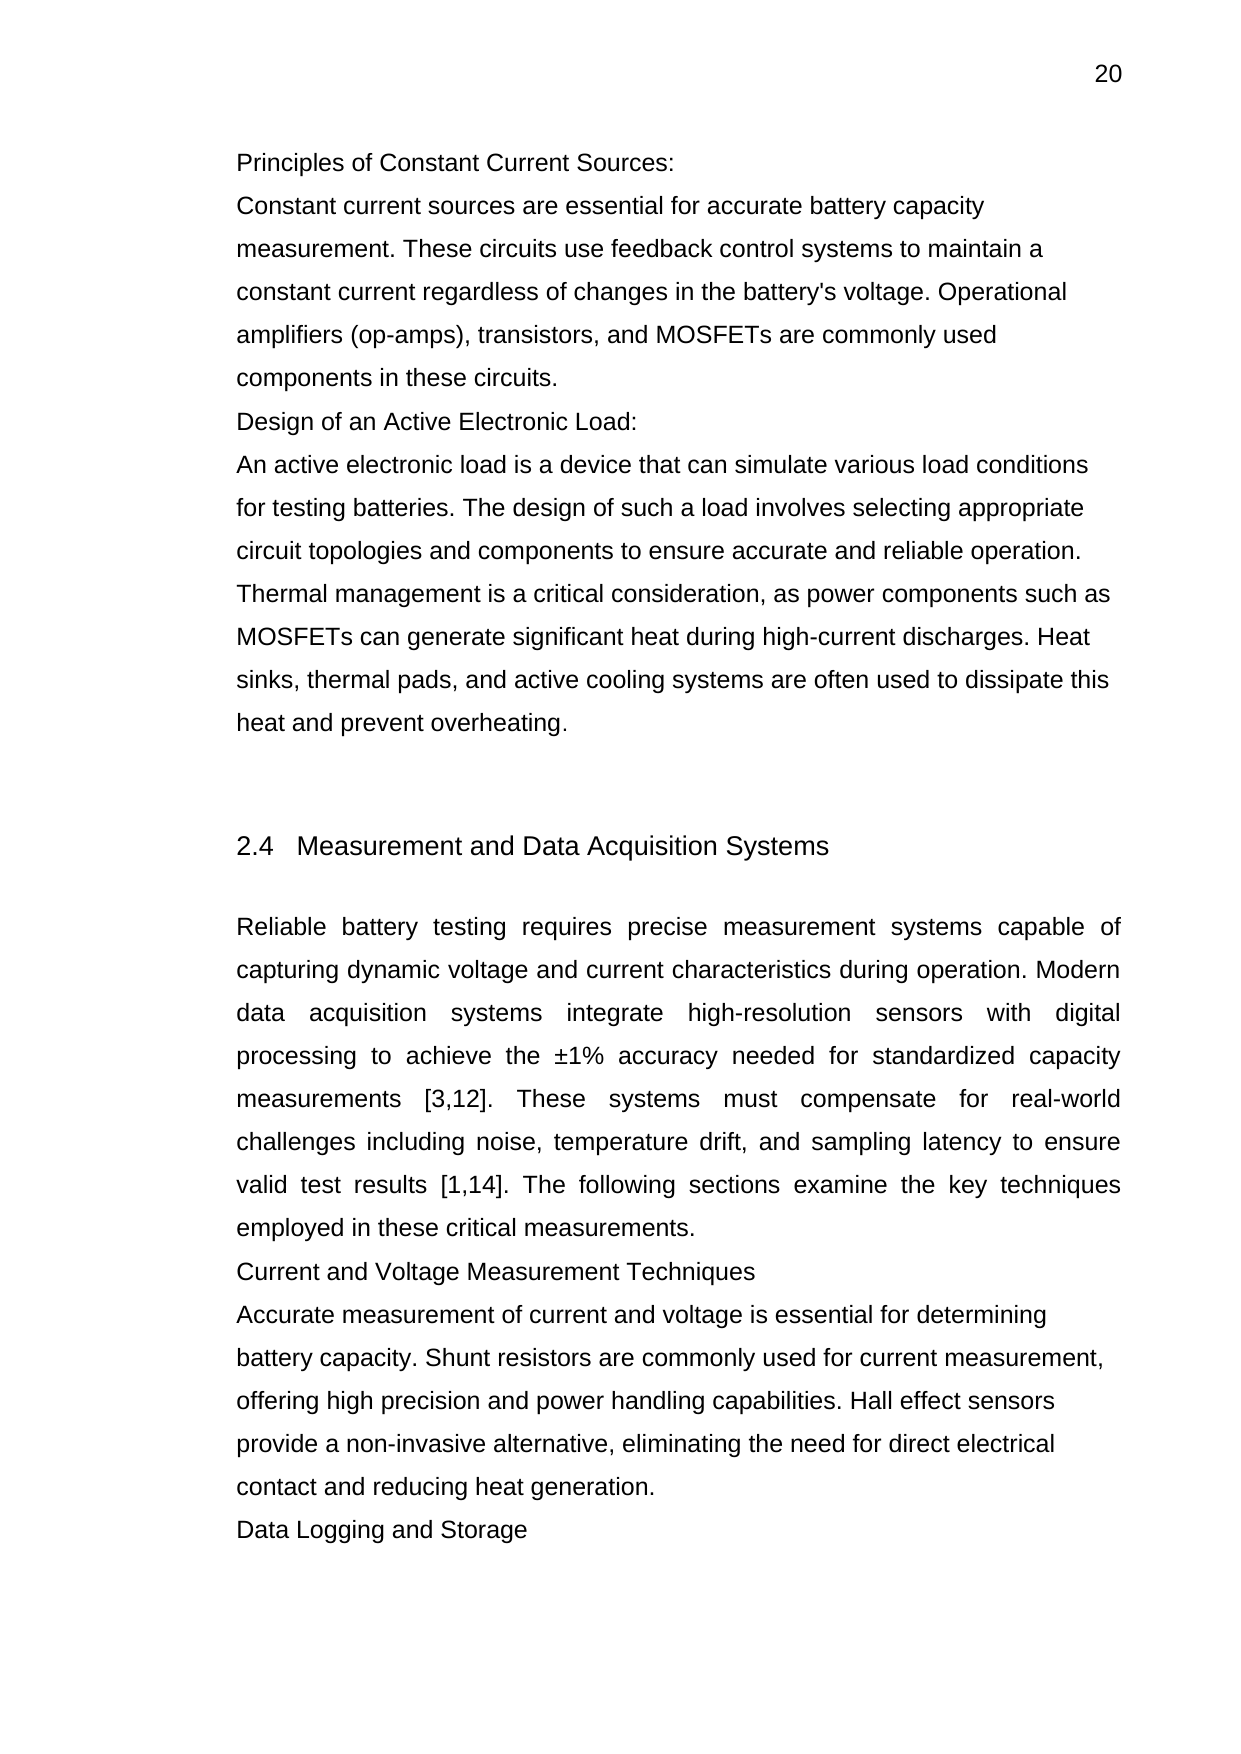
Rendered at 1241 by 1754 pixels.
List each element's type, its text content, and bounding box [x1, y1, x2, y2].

text Constant current sources are essential for accurate battery capacity measurement. These circuits use feedback control systems to maintain a constant current regardless of changes in the battery's voltage. Operational amplifiers (op-amps), transistors, and MOSFETs are commonly used components in these circuits. [236, 191, 1122, 392]
text Accurate measurement of current and voltage is essential for determining battery capacity. Shunt resistors are commonly used for current measurement, offering high precision and power handling capabilities. Hall effect sensors provide a non-invasive alternative, eliminating the need for direct electrical contact and reducing heat generation. [236, 1299, 1122, 1501]
text Data Logging and Storage [236, 1515, 1122, 1544]
text Principles of Constant Current Sources: [236, 148, 1122, 176]
text Current and Voltage Measurement Techniques [236, 1256, 1122, 1285]
subtitle Measurement and Data Acquisition Systems [236, 830, 1122, 861]
text Design of an Active Electronic Load: [236, 406, 1122, 435]
text Reliable battery testing requires precise measurement systems capable of capturing dynamic voltage and current characteristics during operation. Modern data acquisition systems integrate high-resolution sensors with digital processing to achieve the ±1% accuracy needed for standardized capacity measurements [3,12]. These systems must compensate for real-world challenges including noise, temperature drift, and sampling latency to ensure valid test results [1,14]. The following sections examine the key techniques employed in these critical measurements. [236, 911, 1122, 1242]
text An active electronic load is a device that can simulate various load conditions for testing batteries. The design of such a load involves selecting appropriate circuit topologies and components to ensure accurate and reliable operation. Thermal management is a critical consideration, as power components such as MOSFETs can generate significant heat during high-current discharges. Heat sinks, thermal pads, and active cooling systems are often used to dissipate this heat and prevent overheating. [236, 449, 1122, 737]
